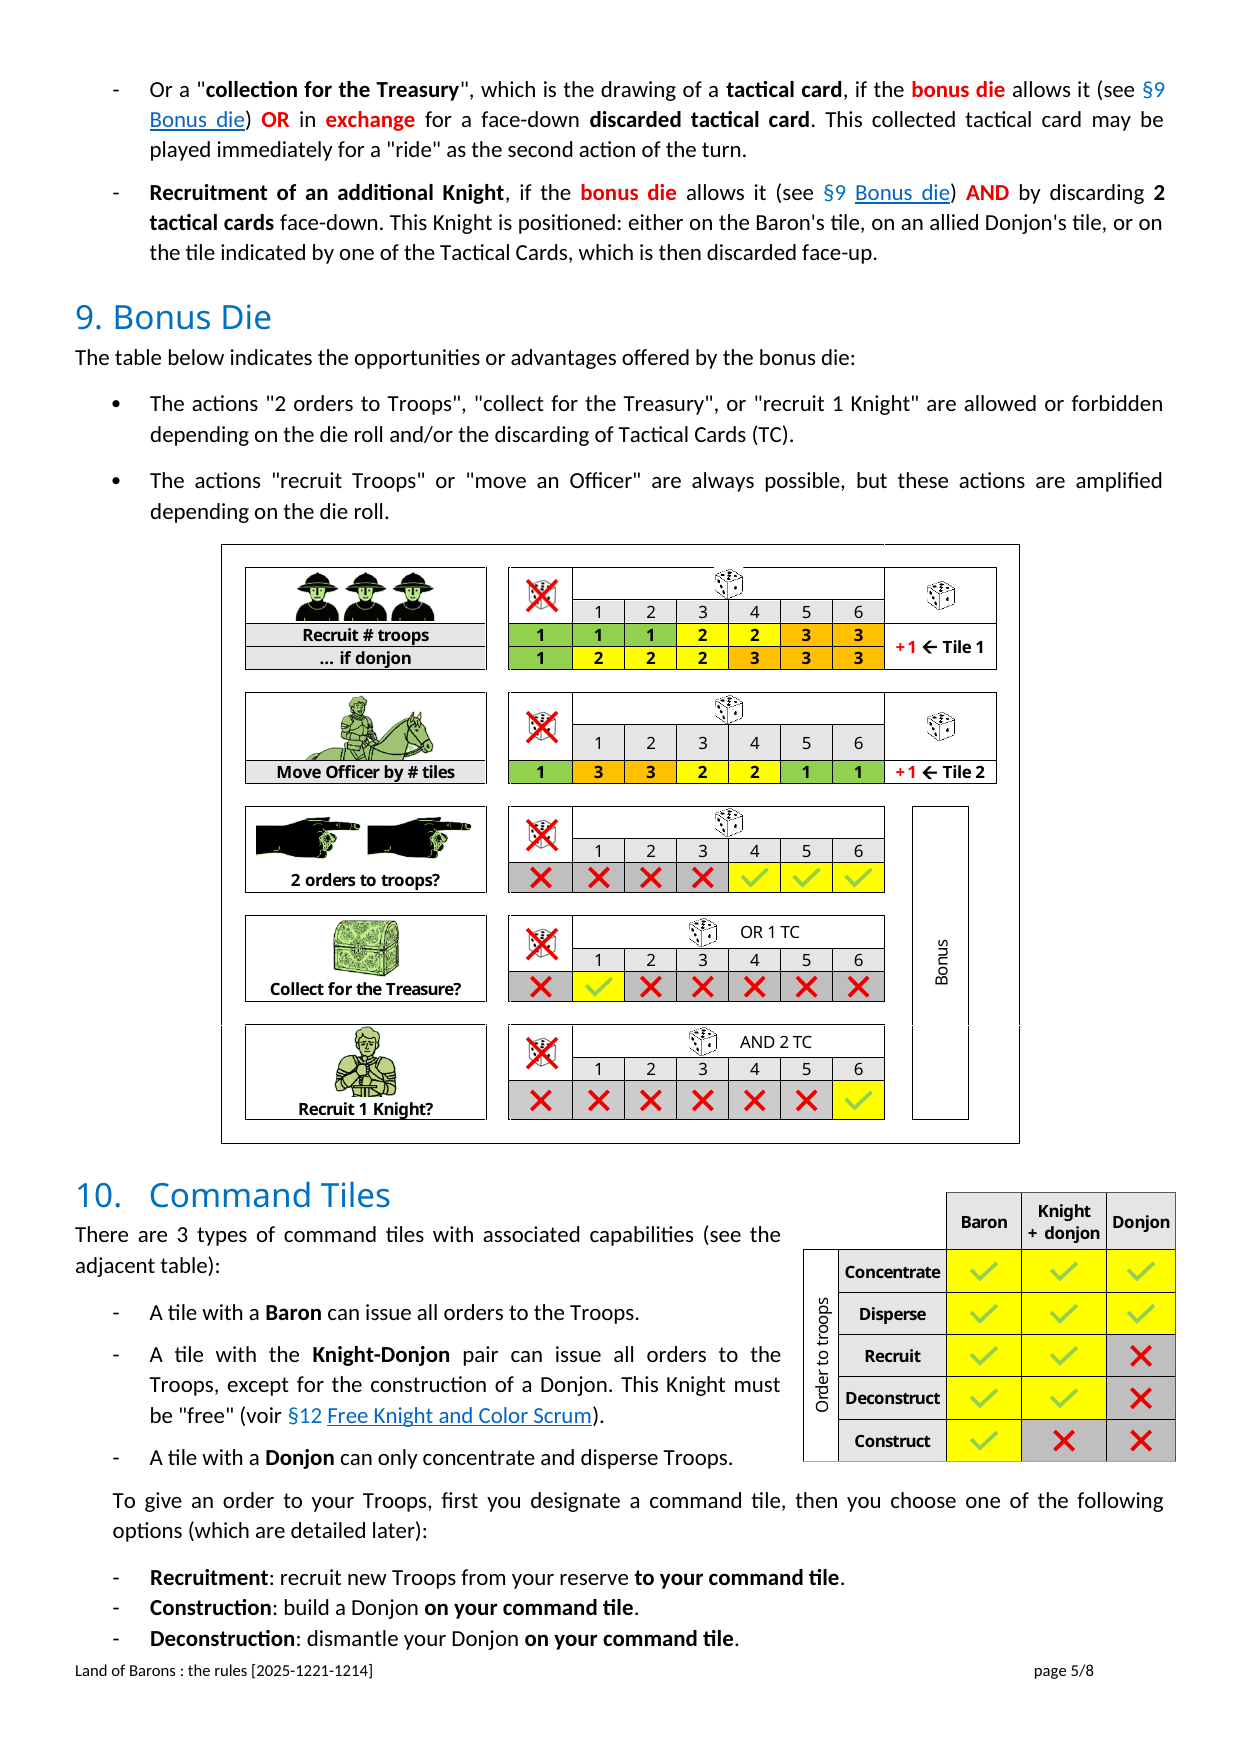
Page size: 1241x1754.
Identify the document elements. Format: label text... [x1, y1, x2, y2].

list A tile with a Baron can issue all orders to the Troops. [112, 1298, 803, 1326]
subtitle Command Tiles [75, 1172, 1165, 1217]
text There are 3 types of command tiles with associated capabilities (see the adjacent table): [75, 1221, 946, 1279]
text To give an order to your Troops, first you designate a command tile, then you choose one of the following options (which are detailed later): [112, 1486, 1165, 1544]
text The table below indicates the opportunities or advantages offered by the bonus die: [75, 343, 1165, 371]
list The actions "2 orders to Troops", "collect for the Treasury", or "recruit 1 Knight" are allowed or forbidden depending on the die roll and/or the discarding of Tactical Cards (TC). [112, 389, 1165, 448]
list A tile with a Donjon can only concentrate and disperse Troops. [112, 1443, 1165, 1472]
list The actions "recruit Troops" or "move an Officer" are always possible, but these actions are amplified depending on the die roll. [112, 467, 1165, 525]
list Deconstruction: dismantle your Donjon on your command tile. [112, 1624, 1165, 1652]
list Or a "collection for the Treasury", which is the drawing of a tactical card, if the bonus die allows it (see §9 Bonus die) OR in exchange for a face-down discarded tactical card. This collected tactical card may be played immediately for a "ride" as the second action of the turn. [112, 75, 1165, 163]
list Recruitment: recruit new Troops from your reserve to your command tile. [112, 1563, 1165, 1591]
list Recruitment of an additional Knight, if the bonus die allows it (see §9 Bonus die) AND by discarding 2 tactical cards face-down. This Knight is positioned: either on the Baron's tile, on an allied Donjon's tile, or on the tile indicated by one of the Tactical Cards, which is then discarded face-up. [112, 178, 1165, 267]
subtitle Bonus Die [75, 294, 1165, 339]
list A tile with the Knight-Donjon pair can issue all orders to the Troops, except for the construction of a Donjon. This Knight must be "free" (voir §12 Free Knight and Color Scrum). [112, 1340, 803, 1429]
list Construction: build a Donjon on your command tile. [112, 1593, 1165, 1622]
